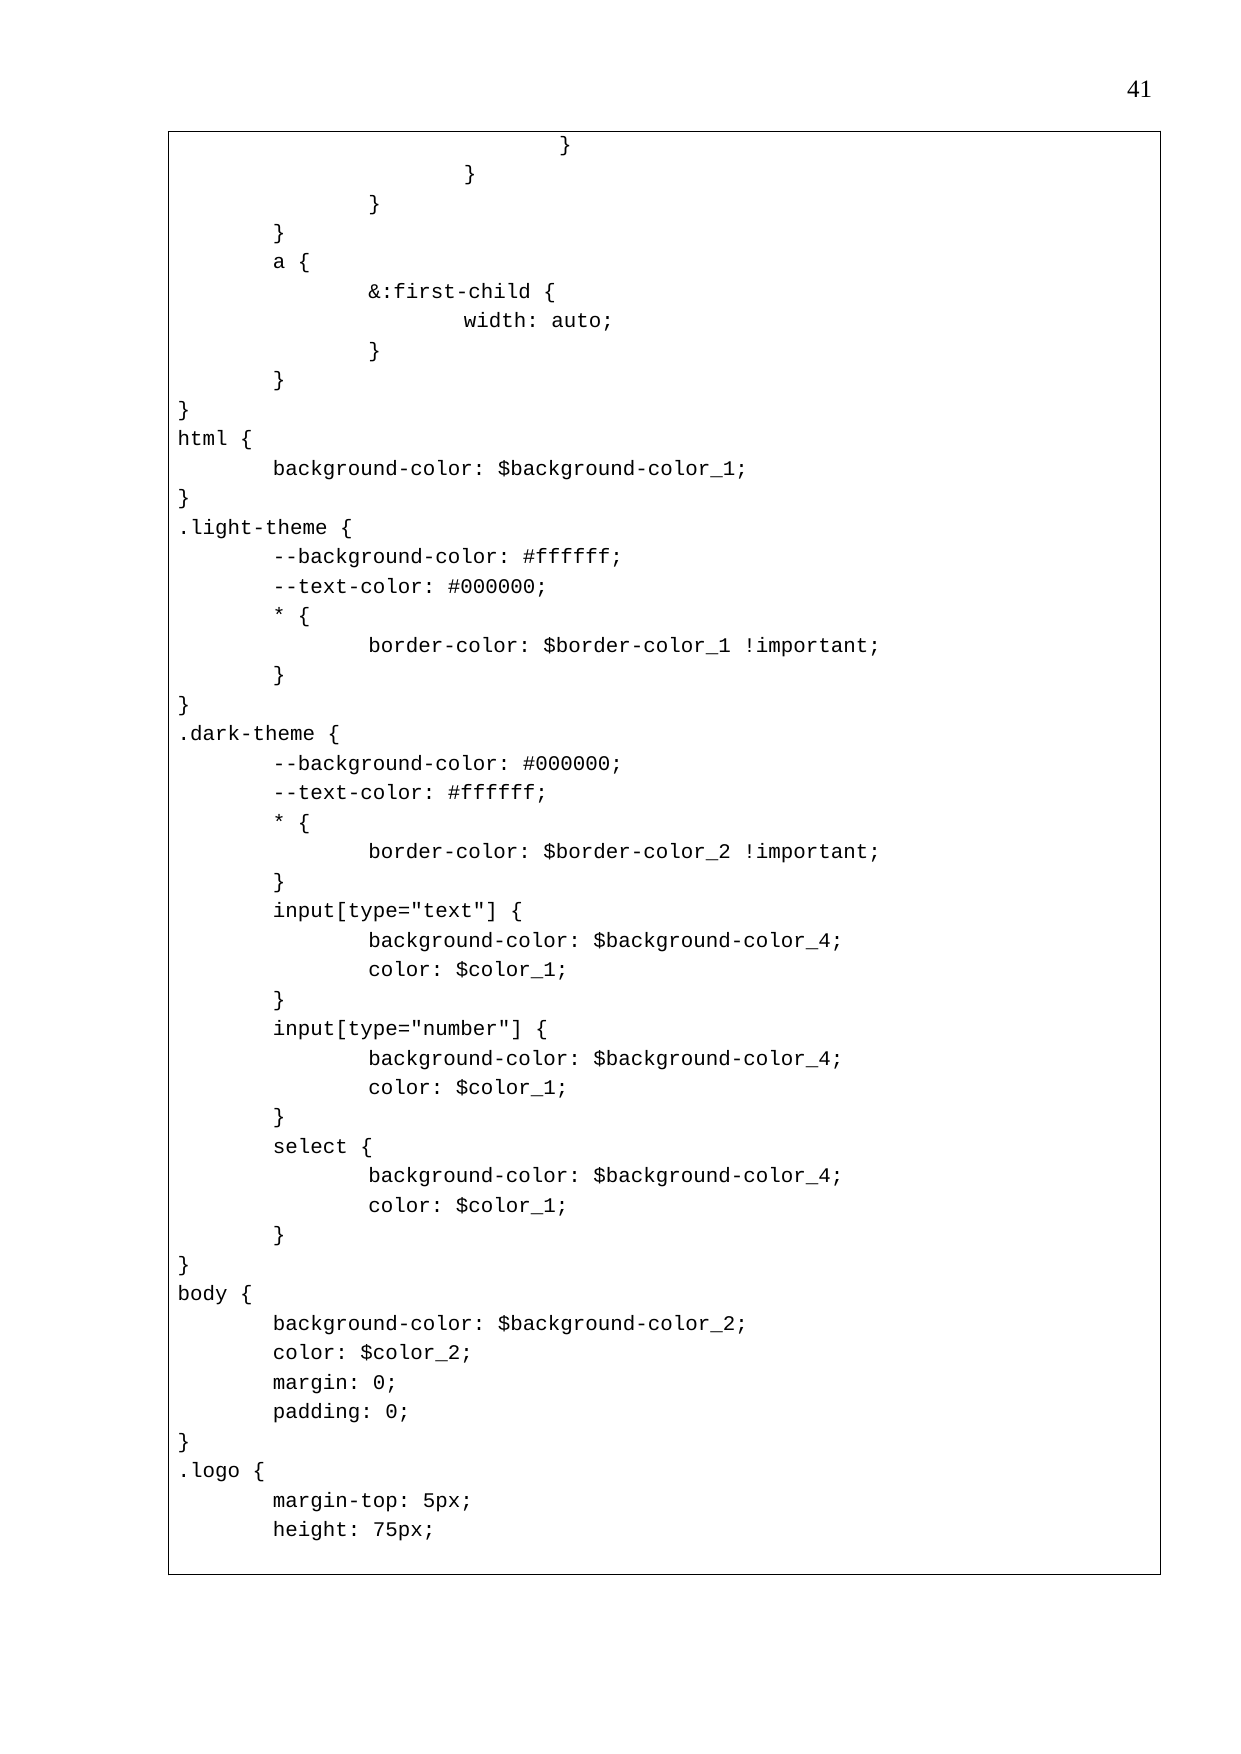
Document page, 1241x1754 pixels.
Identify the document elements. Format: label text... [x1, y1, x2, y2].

text background-color: $background-color_4; [169, 926, 1160, 953]
text border-color: $border-color_1 !important; [169, 632, 1160, 658]
text body { [169, 1280, 1160, 1307]
text } [169, 366, 1160, 393]
text color: $color_1; [169, 1192, 1160, 1218]
text input[type="number"] { [169, 1015, 1160, 1042]
text height: 75px; [169, 1516, 1160, 1543]
text } [169, 691, 1160, 717]
text border-color: $border-color_2 !important; [169, 838, 1160, 865]
text } [169, 484, 1160, 511]
text * { [169, 808, 1160, 835]
text * { [169, 602, 1160, 629]
text --text-color: #000000; [169, 573, 1160, 599]
text } [169, 1221, 1160, 1248]
text padding: 0; [169, 1398, 1160, 1425]
text &:first-child { [169, 278, 1160, 305]
text } [169, 985, 1160, 1012]
text background-color: $background-color_4; [169, 1162, 1160, 1189]
text .dark-theme { [169, 720, 1160, 747]
text --text-color: #ffffff; [169, 779, 1160, 806]
text background-color: $background-color_4; [169, 1044, 1160, 1071]
text width: auto; [169, 307, 1160, 334]
text background-color: $background-color_1; [169, 455, 1160, 482]
text --background-color: #ffffff; [169, 543, 1160, 570]
text } [169, 189, 1160, 216]
text } [169, 1103, 1160, 1130]
text margin: 0; [169, 1369, 1160, 1395]
text background-color: $background-color_2; [169, 1310, 1160, 1336]
text color: $color_2; [169, 1339, 1160, 1366]
text } [169, 867, 1160, 894]
text select { [169, 1133, 1160, 1159]
text color: $color_1; [169, 1074, 1160, 1101]
text a { [169, 248, 1160, 275]
text html { [169, 425, 1160, 452]
text } [169, 337, 1160, 364]
text .logo { [169, 1457, 1160, 1484]
text --background-color: #000000; [169, 749, 1160, 776]
text .light-theme { [169, 514, 1160, 541]
text } [169, 160, 1160, 187]
text } [169, 1251, 1160, 1277]
text } [169, 396, 1160, 423]
text margin-top: 5px; [169, 1487, 1160, 1513]
text } [169, 132, 1160, 157]
text } [169, 1428, 1160, 1454]
text } [169, 219, 1160, 246]
text } [169, 661, 1160, 688]
text color: $color_1; [169, 956, 1160, 983]
text input[type="text"] { [169, 897, 1160, 924]
